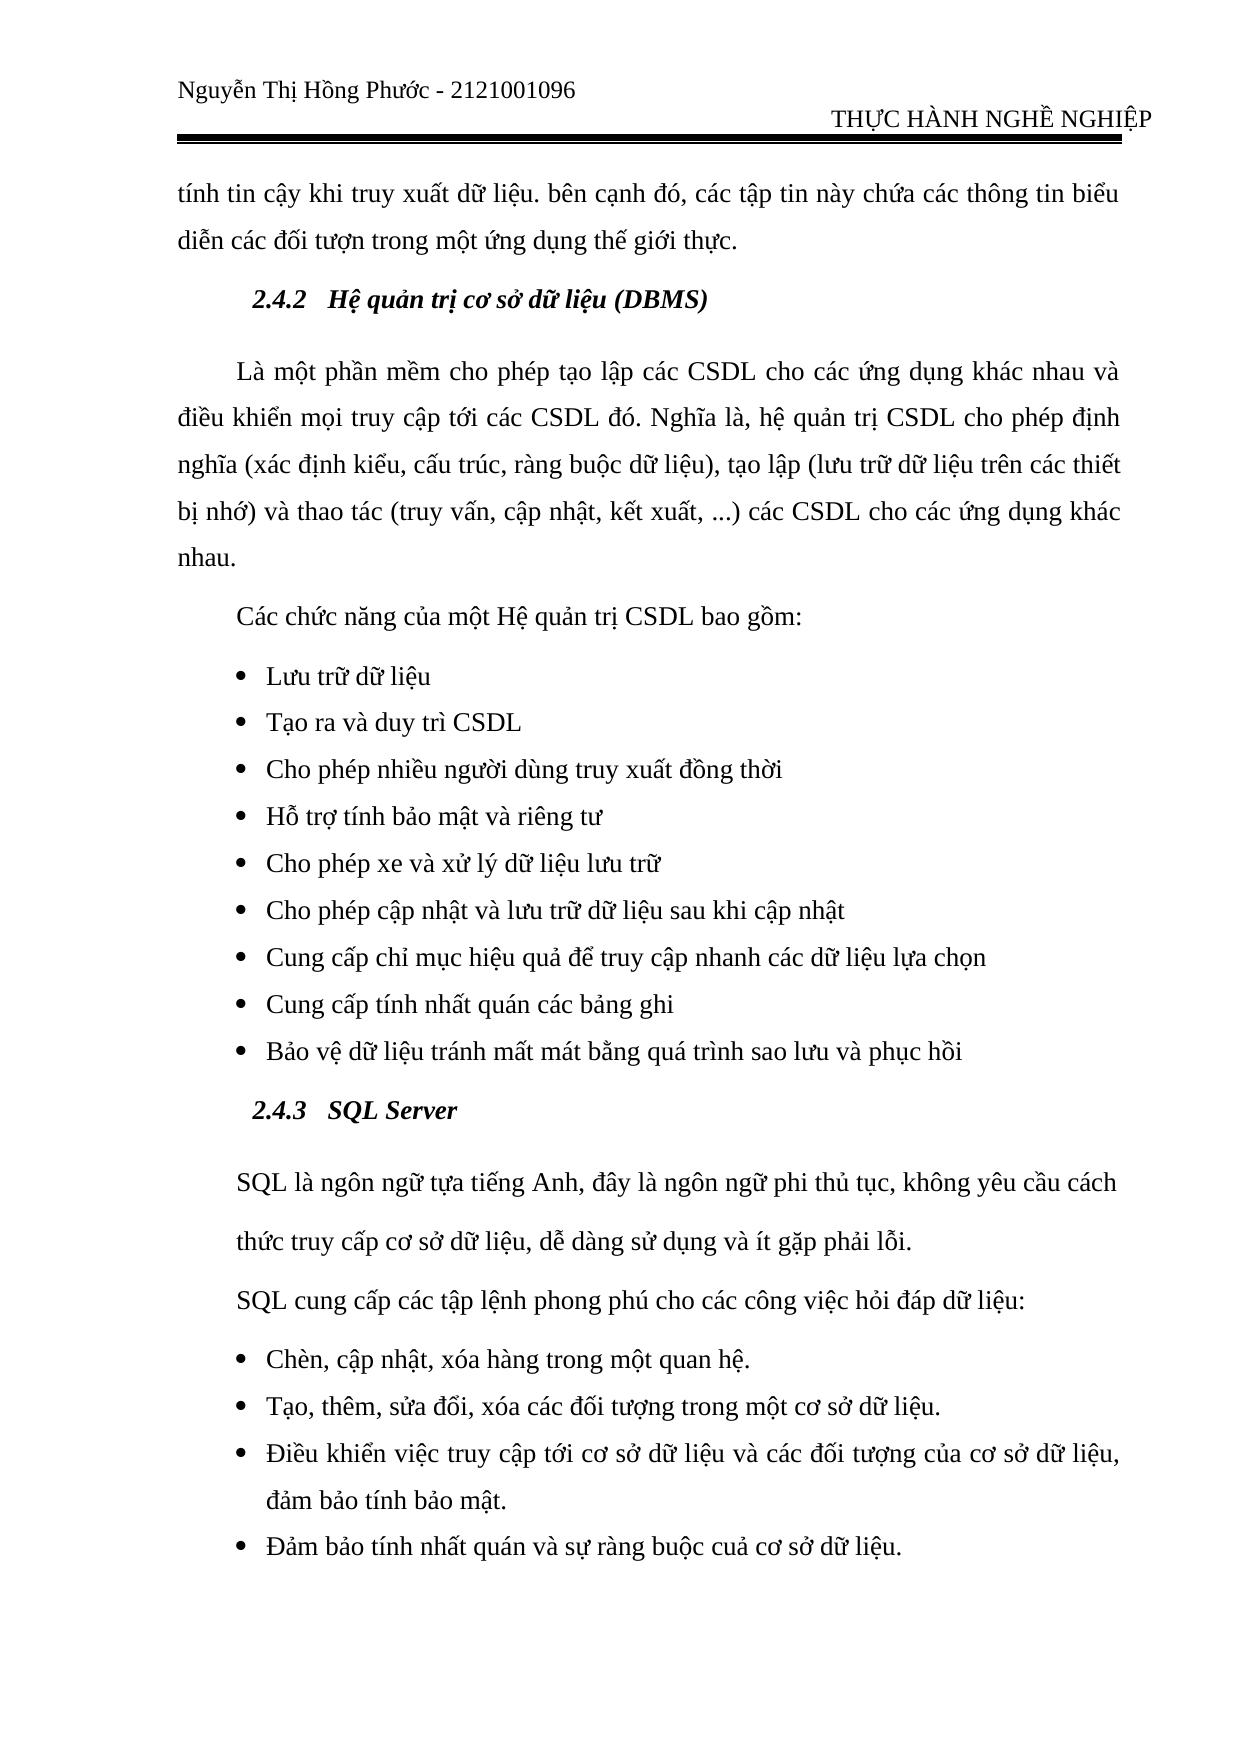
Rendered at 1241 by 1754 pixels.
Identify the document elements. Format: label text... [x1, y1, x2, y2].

list Cho phép xe và xử lý dữ liệu lưu trữ [236, 847, 1122, 878]
list Đảm bảo tính nhất quán và sự ràng buộc cuả cơ sở dữ liệu. [236, 1530, 1122, 1562]
list Cho phép cập nhật và lưu trữ dữ liệu sau khi cập nhật [236, 894, 1122, 925]
text SQL cung cấp các tập lệnh phong phú cho các công việc hỏi đáp dữ liệu: [177, 1284, 1122, 1315]
text SQL là ngôn ngữ tựa tiếng Anh, đây là ngôn ngữ phi thủ tục, không yêu cầu cách [177, 1166, 1122, 1197]
list Chèn, cập nhật, xóa hàng trong một quan hệ. [236, 1343, 1122, 1374]
list Cung cấp chỉ mục hiệu quả để truy cập nhanh các dữ liệu lựa chọn [236, 941, 1122, 972]
list Cho phép nhiều người dùng truy xuất đồng thời [236, 753, 1122, 785]
text Các chức năng của một Hệ quản trị CSDL bao gồm: [177, 601, 1122, 632]
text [177, 177, 1122, 255]
text Là một phần mềm cho phép tạo lập các CSDL cho các ứng dụng khác nhau và điều khiển mọi truy cập tới các CSDL đó. Nghĩa là, hệ quản trị CSDL cho phép định nghĩa (xác định kiểu, cấu trúc, ràng buộc dữ liệu), tạo lập (lưu trữ dữ liệu trên các thiết bị nhớ) và thao tác (truy vấn, cập nhật, kết xuất, ...) các CSDL cho các ứng dụng khác nhau. [177, 355, 1122, 572]
subtitle SQL Server [252, 1094, 1122, 1125]
list Hỗ trợ tính bảo mật và riêng tư [236, 800, 1122, 832]
subtitle Hệ quản trị cơ sở dữ liệu (DBMS) [252, 283, 1122, 314]
list Tạo, thêm, sửa đổi, xóa các đối tượng trong một cơ sở dữ liệu. [236, 1390, 1122, 1421]
list Tạo ra và duy trì CSDL [236, 707, 1122, 738]
list Cung cấp tính nhất quán các bảng ghi [236, 988, 1122, 1019]
list Bảo vệ dữ liệu tránh mất mát bằng quá trình sao lưu và phục hồi [236, 1035, 1122, 1066]
list Điều khiển việc truy cập tới cơ sở dữ liệu và các đối tượng của cơ sở dữ liệu, đảm bảo tính bảo mật. [236, 1437, 1122, 1515]
text thức truy cấp cơ sở dữ liệu, dễ dàng sử dụng và ít gặp phải lỗi. [177, 1225, 1122, 1256]
list Lưu trữ dữ liệu [236, 660, 1122, 691]
